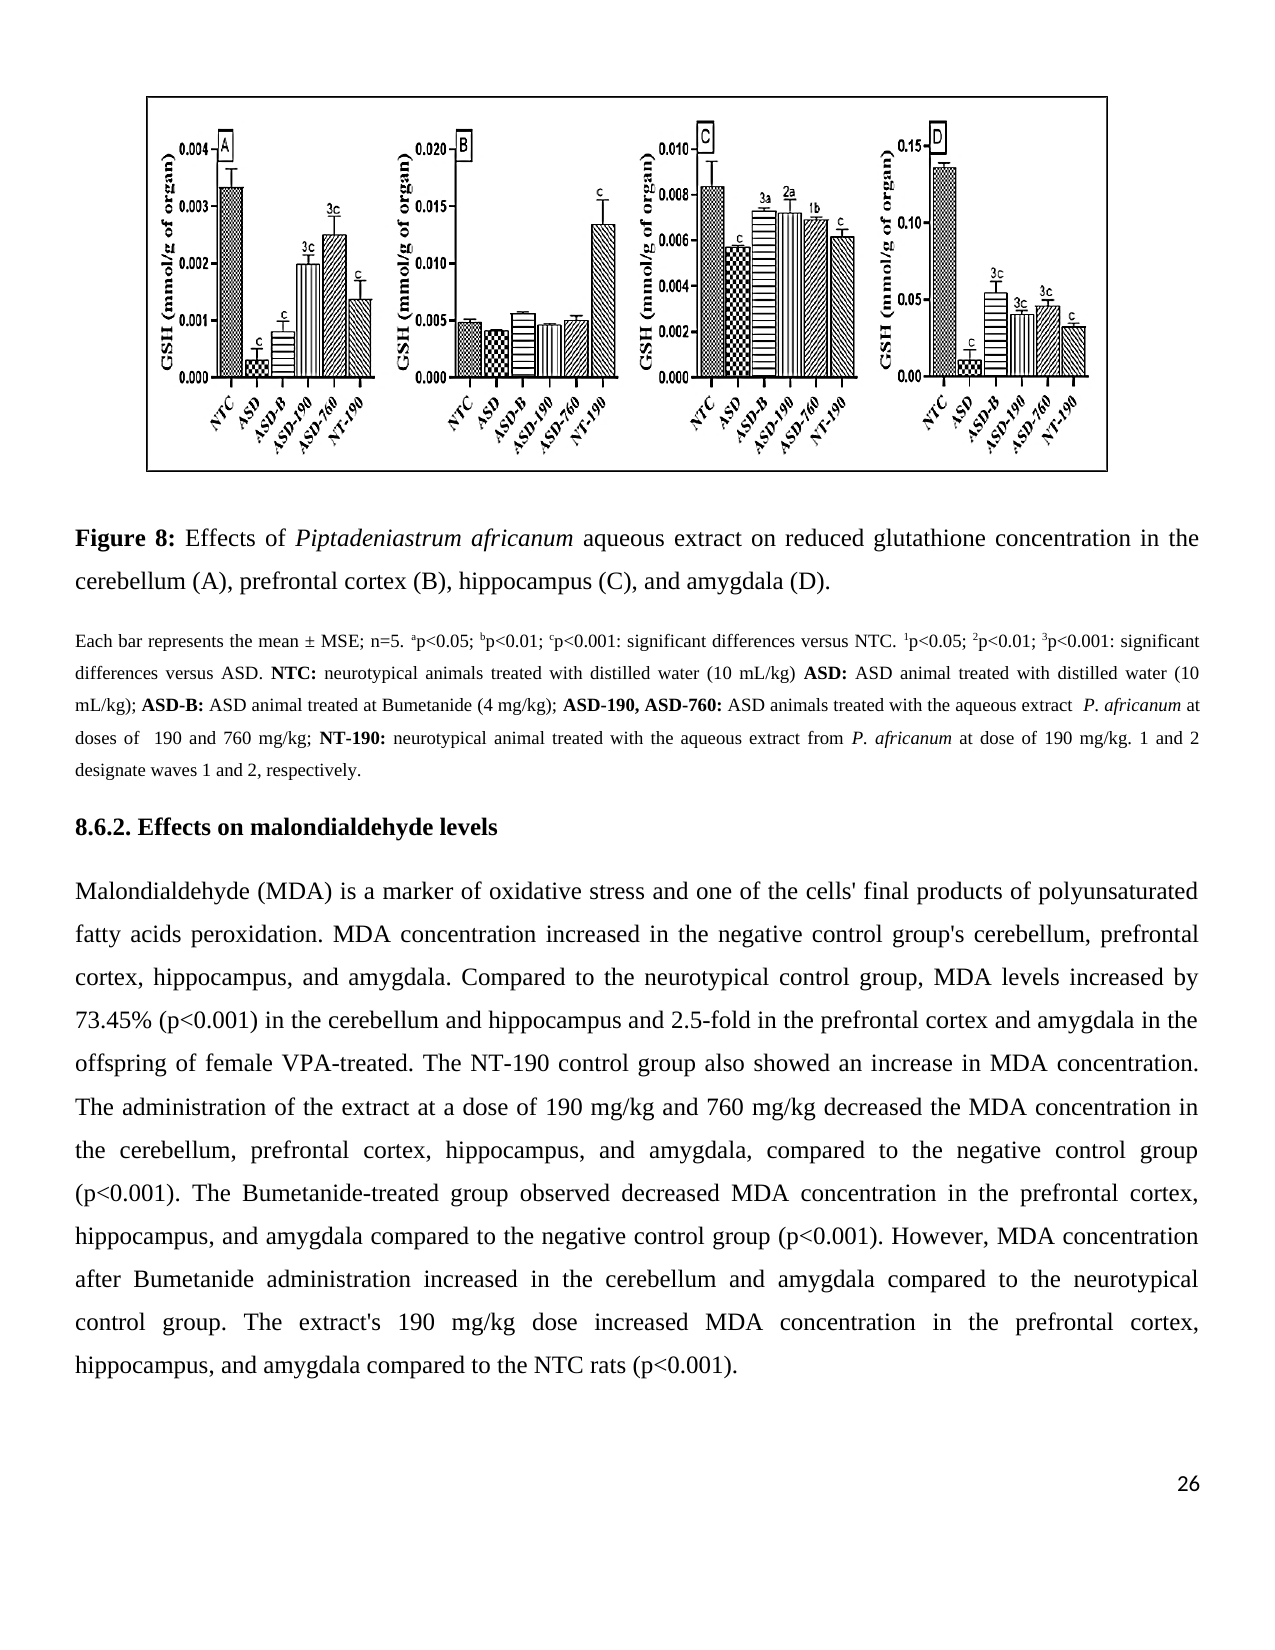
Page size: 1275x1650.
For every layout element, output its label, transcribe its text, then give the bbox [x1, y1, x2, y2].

text Each bar represents the mean ± MSE; n=5. ap<0.05; bp<0.01; cp<0.001: significant differences versus NTC. 1p<0.05; 2p<0.01; 3p<0.001: significant differences versus ASD. NTC: neurotypical animals treated with distilled water (10 mL/kg) ASD: ASD animal treated with distilled water (10 mL/kg); ASD-B: ASD animal treated at Bumetanide (4 mg/kg); ASD-190, ASD-760: ASD animals treated with the aqueous extract P. africanum at doses of 190 and 760 mg/kg; NT-190: neurotypical animal treated with the aqueous extract from P. africanum at dose of 190 mg/kg. 1 and 2 designate waves 1 and 2, respectively. [75, 630, 1200, 781]
picture [147, 97, 1107, 471]
text Figure 8: Effects of Piptadeniastrum africanum aqueous extract on reduced glutathione concentration in the cerebellum (A), prefrontal cortex (B), hippocampus (C), and amygdala (D). [75, 523, 1200, 594]
text Malondialdehyde (MDA) is a marker of oxidative stress and one of the cells' final products of polyunsaturated fatty acids peroxidation. MDA concentration increased in the negative control group's cerebellum, prefrontal cortex, hippocampus, and amygdala. Compared to the neurotypical control group, MDA levels increased by 73.45% (p<0.001) in the cerebellum and hippocampus and 2.5-fold in the prefrontal cortex and amygdala in the offspring of female VPA-treated. The NT-190 control group also showed an increase in MDA concentration. The administration of the extract at a dose of 190 mg/kg and 760 mg/kg decreased the MDA concentration in the cerebellum, prefrontal cortex, hippocampus, and amygdala, compared to the negative control group (p<0.001). The Bumetanide-treated group observed decreased MDA concentration in the prefrontal cortex, hippocampus, and amygdala compared to the negative control group (p<0.001). However, MDA concentration after Bumetanide administration increased in the cerebellum and amygdala compared to the neurotypical control group. The extract's 190 mg/kg dose increased MDA concentration in the prefrontal cortex, hippocampus, and amygdala compared to the NTC rats (p<0.001). [75, 876, 1200, 1379]
text 8.6.2. Effects on malondialdehyde levels [75, 812, 1200, 841]
